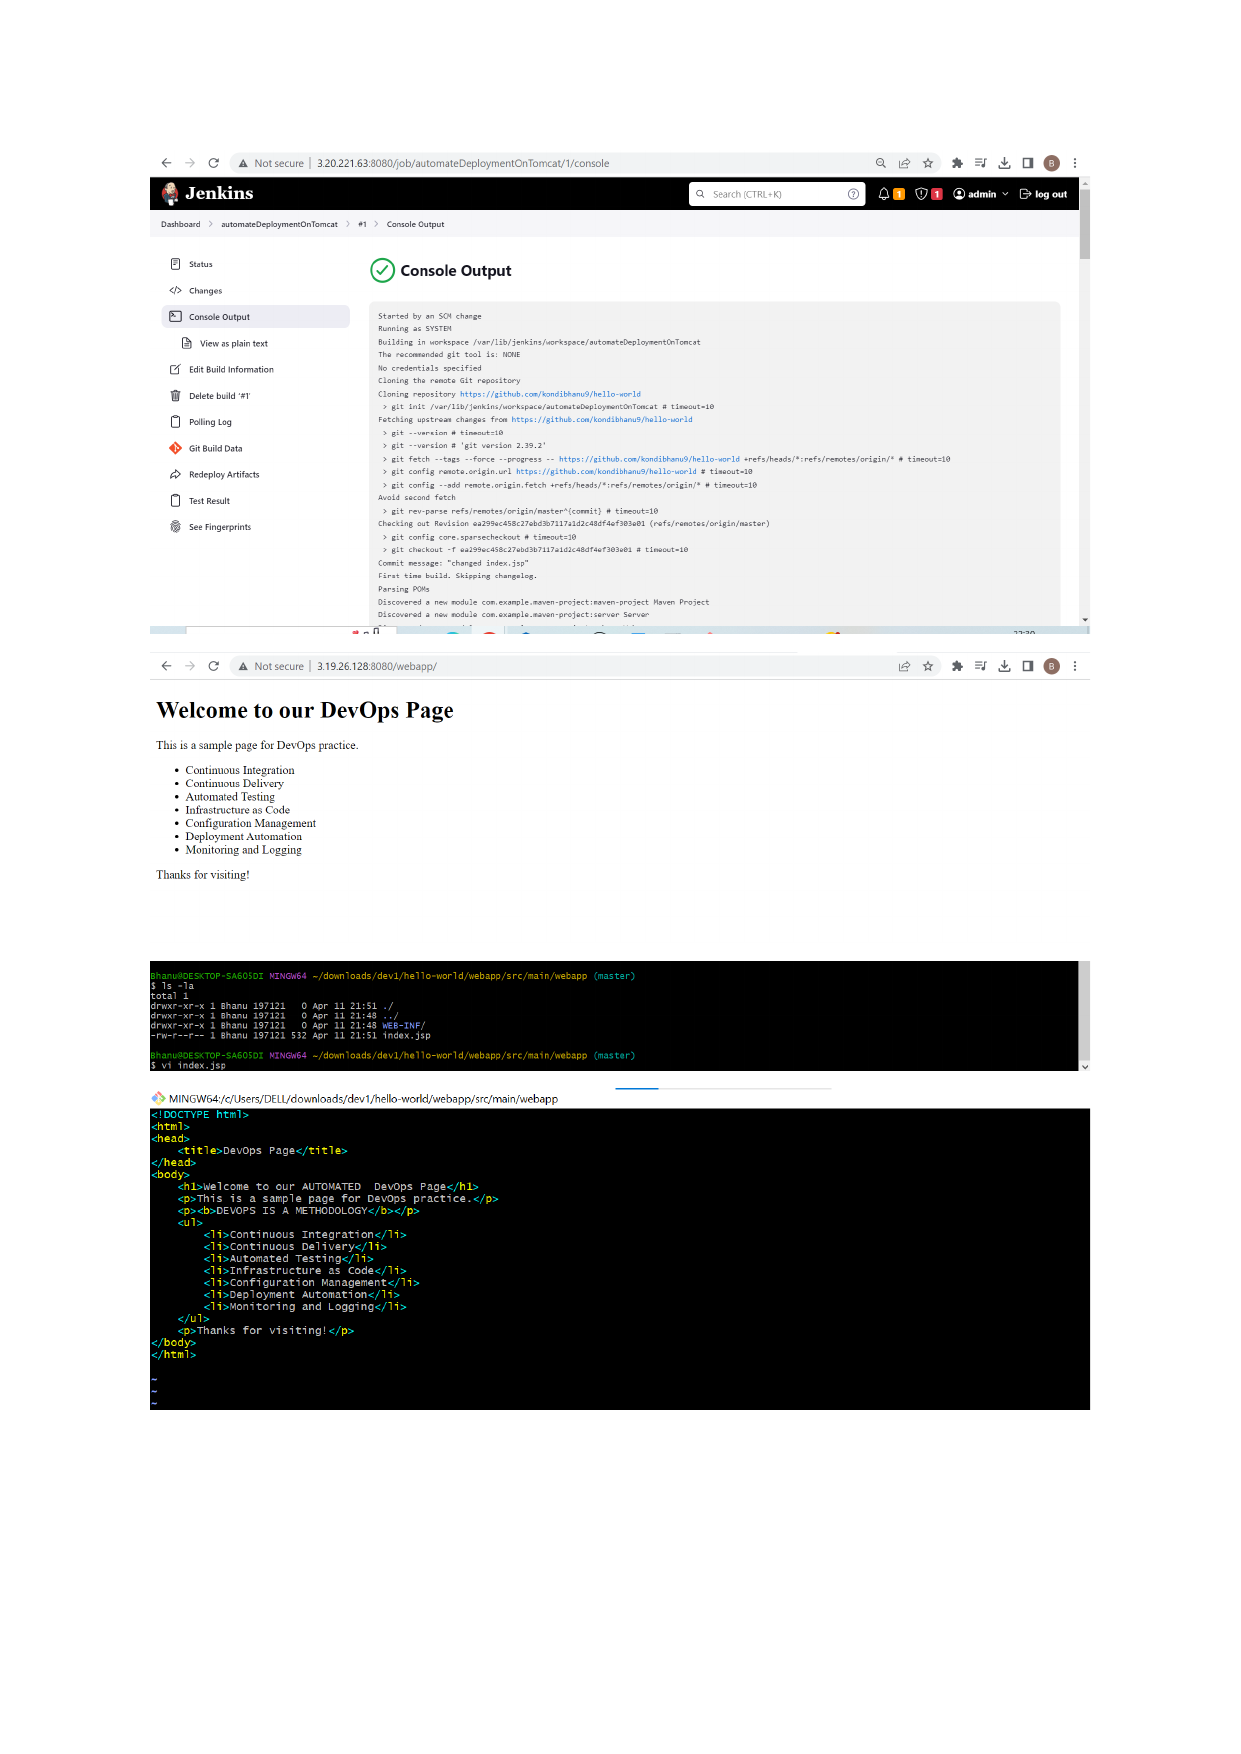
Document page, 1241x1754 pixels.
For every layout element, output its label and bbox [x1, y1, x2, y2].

picture [150, 150, 1091, 634]
picture [150, 961, 1091, 1071]
picture [150, 652, 1091, 943]
picture [150, 1088, 1091, 1410]
